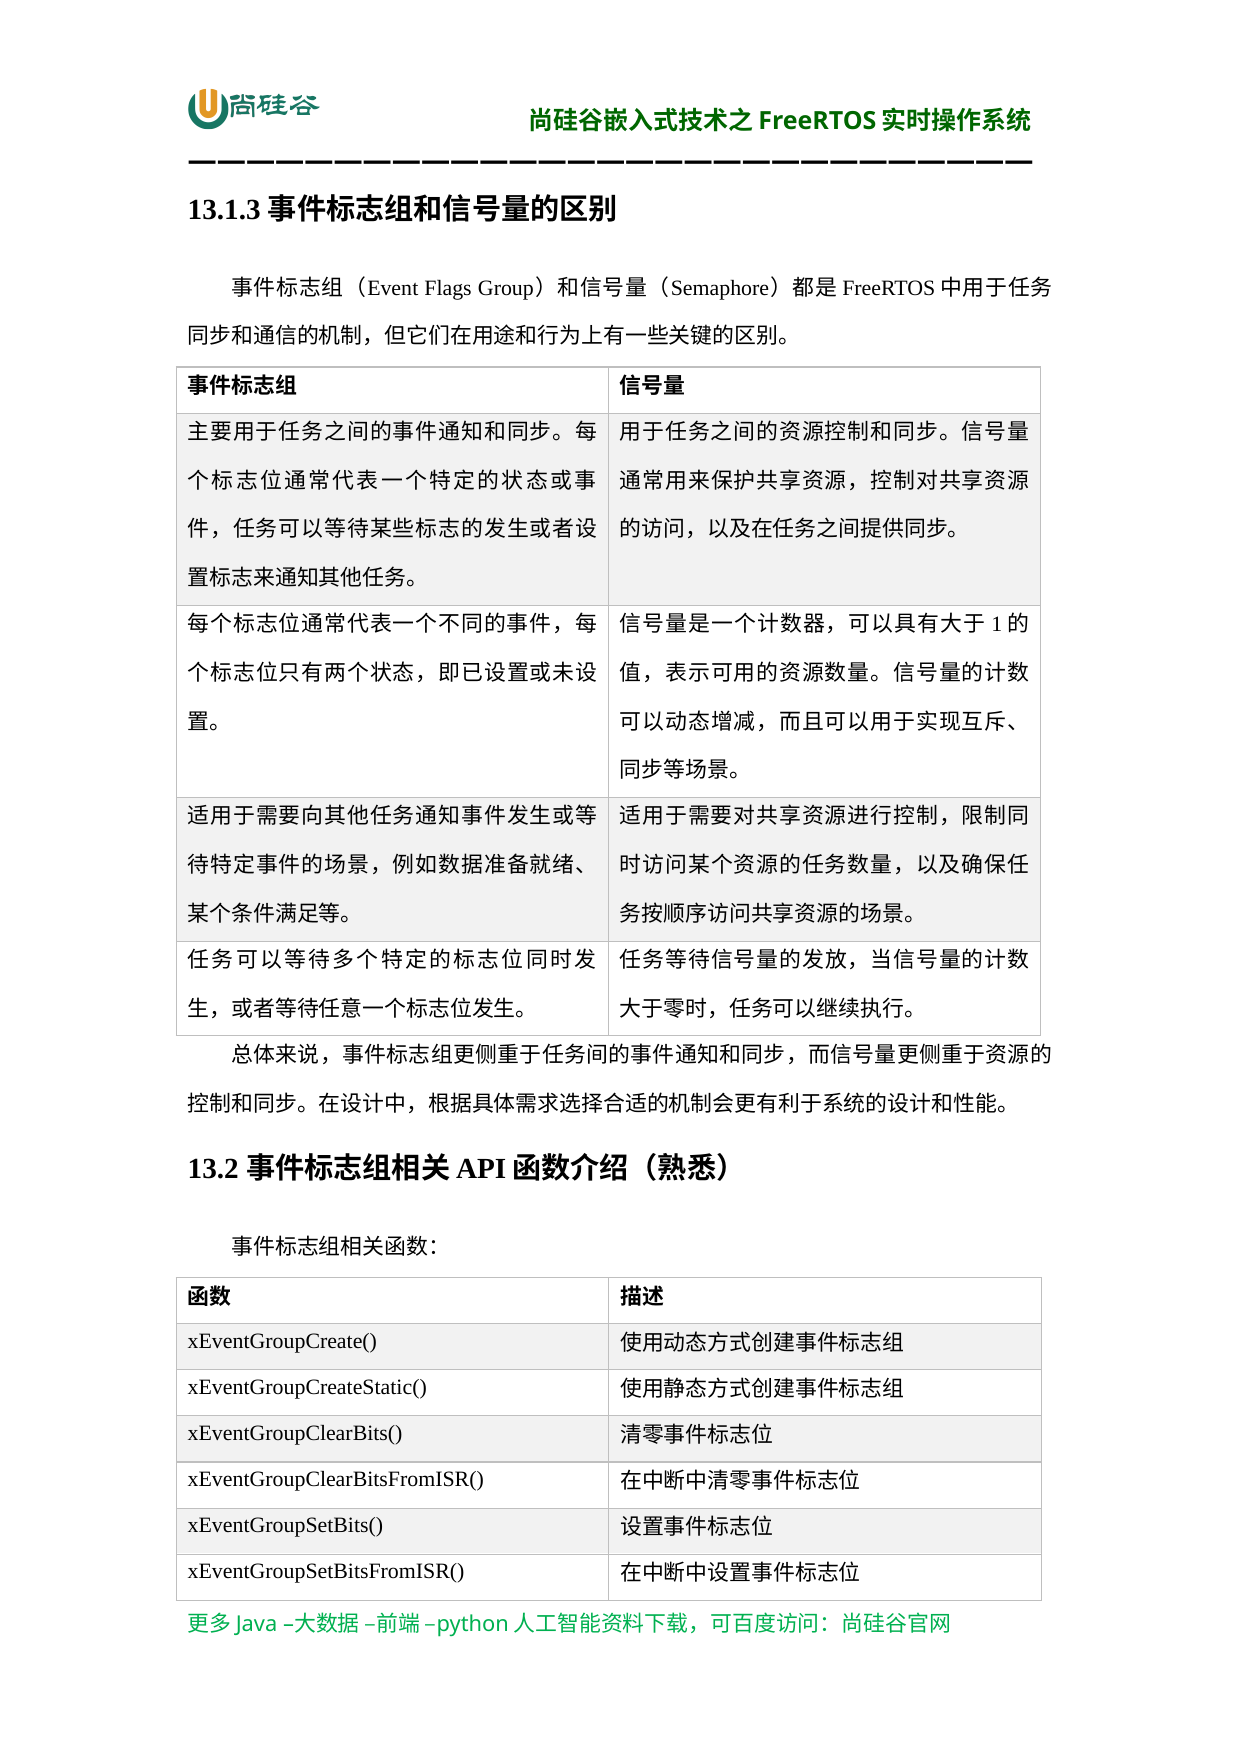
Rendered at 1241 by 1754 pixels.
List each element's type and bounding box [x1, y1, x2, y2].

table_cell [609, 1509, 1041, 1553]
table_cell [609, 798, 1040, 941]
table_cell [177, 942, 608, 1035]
picture [187, 88, 321, 130]
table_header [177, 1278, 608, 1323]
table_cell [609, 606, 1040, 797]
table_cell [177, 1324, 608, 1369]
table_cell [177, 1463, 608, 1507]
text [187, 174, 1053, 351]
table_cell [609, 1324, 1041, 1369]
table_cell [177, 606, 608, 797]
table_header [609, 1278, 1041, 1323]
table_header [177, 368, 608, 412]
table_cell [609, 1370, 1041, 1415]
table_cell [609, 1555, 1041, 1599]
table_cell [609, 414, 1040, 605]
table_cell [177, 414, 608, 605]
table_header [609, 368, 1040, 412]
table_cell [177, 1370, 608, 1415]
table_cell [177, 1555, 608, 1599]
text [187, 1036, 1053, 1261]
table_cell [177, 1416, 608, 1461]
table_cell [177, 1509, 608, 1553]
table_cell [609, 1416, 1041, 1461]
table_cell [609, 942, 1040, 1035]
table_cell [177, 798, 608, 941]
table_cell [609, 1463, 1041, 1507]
